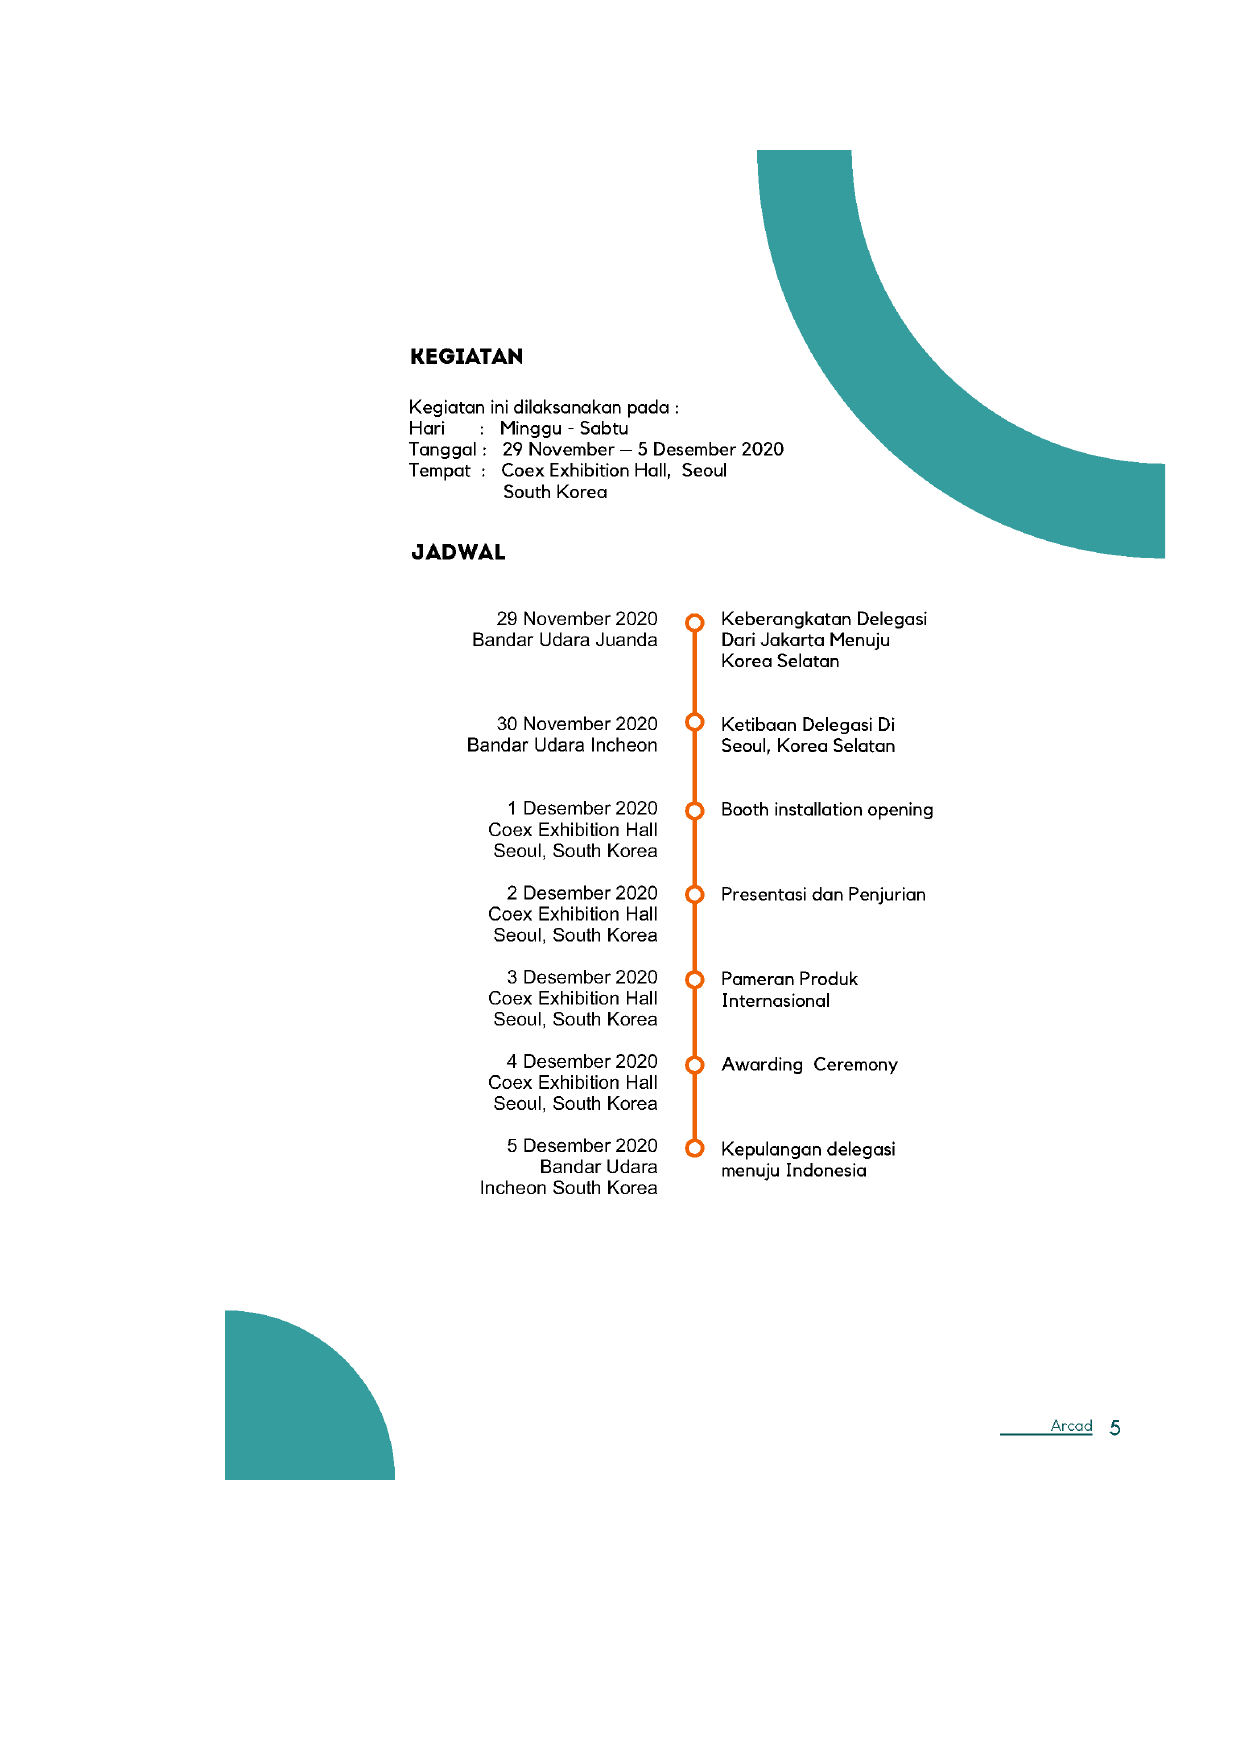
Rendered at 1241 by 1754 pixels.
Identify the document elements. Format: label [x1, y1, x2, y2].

picture [225, 150, 1166, 1480]
